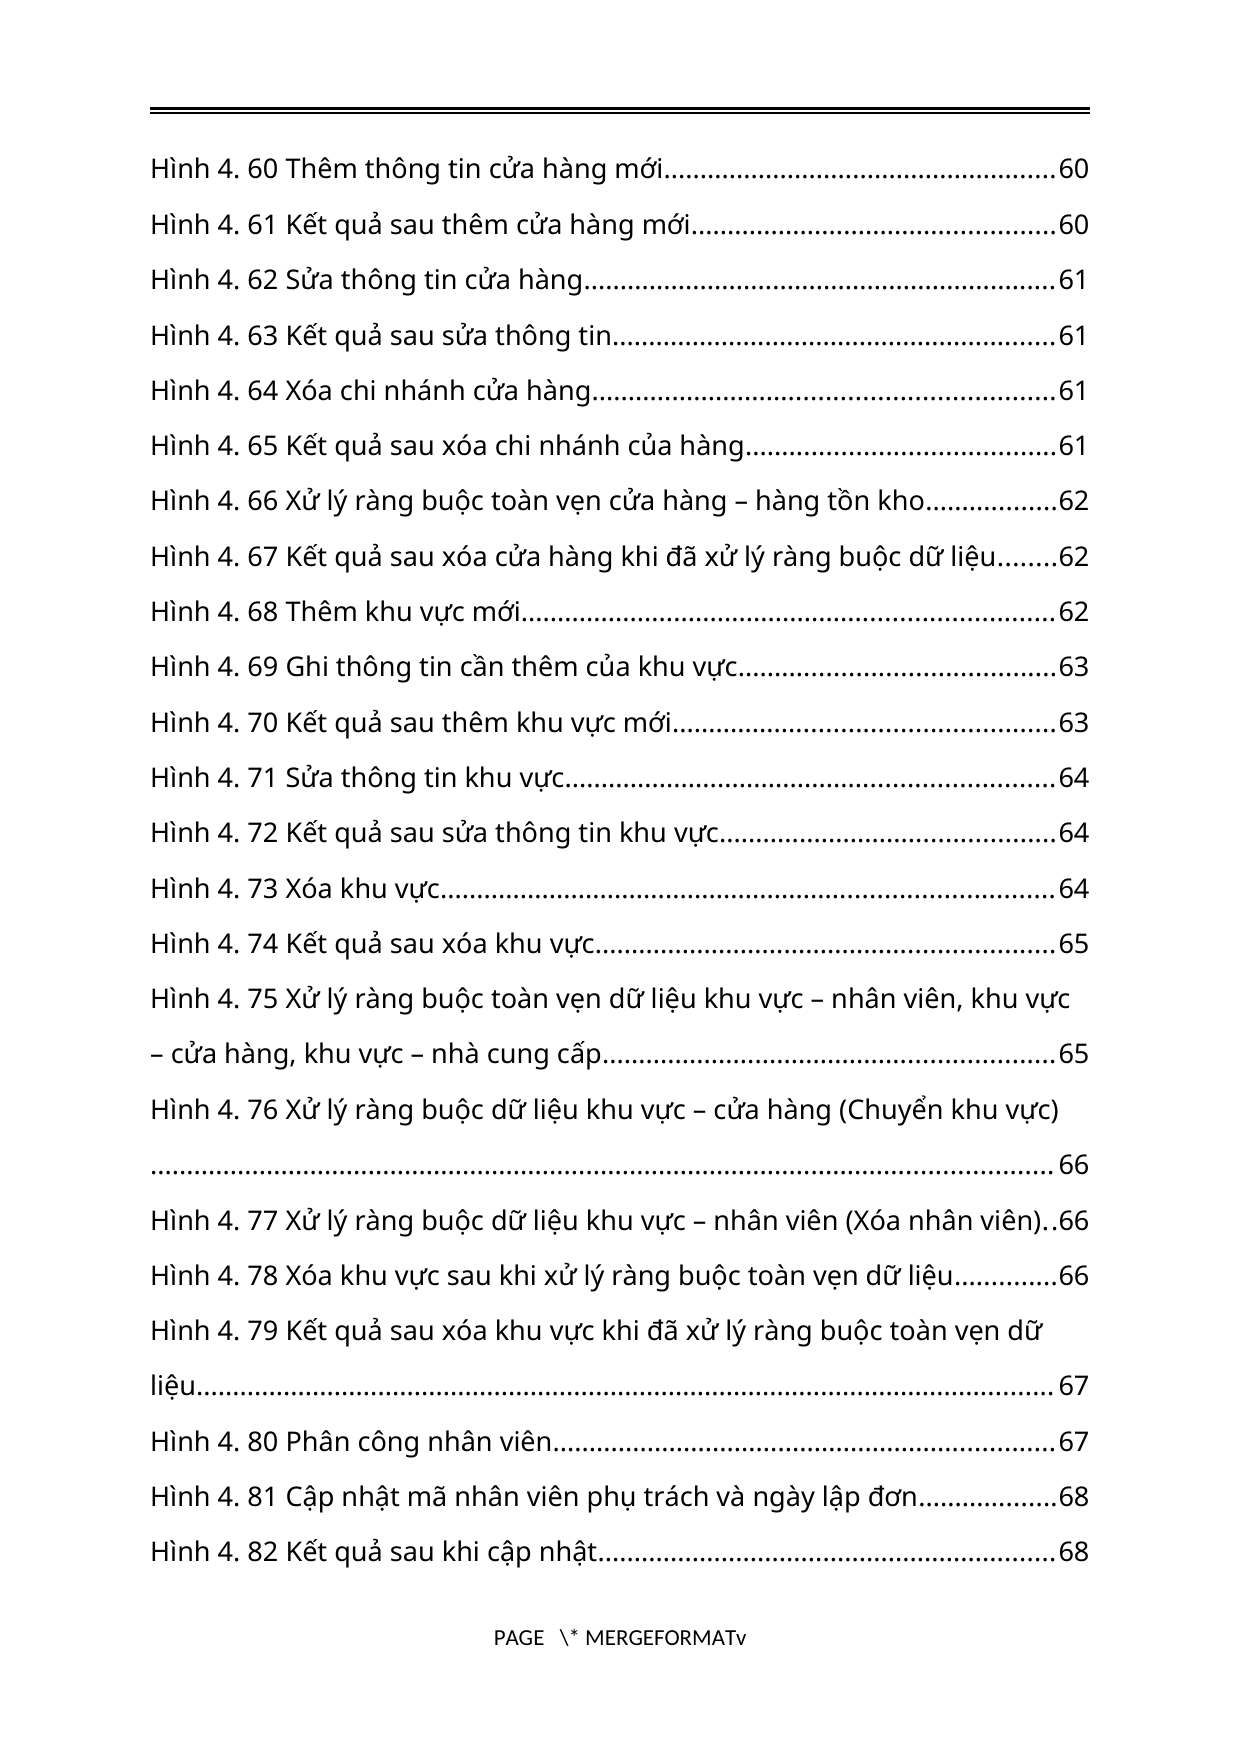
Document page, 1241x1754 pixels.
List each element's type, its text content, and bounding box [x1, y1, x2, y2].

text Hình 4. 75 Xử lý ràng buộc toàn vẹn dữ liệu khu vực – nhân viên, khu vực – cửa hàng, khu vực – nhà cung cấp 65 [150, 980, 1090, 1072]
text Hình 4. 65 Kết quả sau xóa chi nhánh của hàng 61 [150, 427, 1090, 463]
text Hình 4. 64 Xóa chi nhánh cửa hàng 61 [150, 371, 1090, 408]
text Hình 4. 69 Ghi thông tin cần thêm của khu vực 63 [150, 648, 1090, 685]
text Hình 4. 72 Kết quả sau sửa thông tin khu vực 64 [150, 814, 1090, 851]
text Hình 4. 71 Sửa thông tin khu vực 64 [150, 758, 1090, 795]
text Hình 4. 68 Thêm khu vực mới 62 [150, 592, 1090, 629]
text Hình 4. 62 Sửa thông tin cửa hàng 61 [150, 261, 1090, 297]
text Hình 4. 77 Xử lý ràng buộc dữ liệu khu vực – nhân viên (Xóa nhân viên) 66 [150, 1201, 1090, 1238]
text Hình 4. 78 Xóa khu vực sau khi xử lý ràng buộc toàn vẹn dữ liệu 66 [150, 1256, 1090, 1293]
text Hình 4. 70 Kết quả sau thêm khu vực mới 63 [150, 703, 1090, 740]
text Hình 4. 76 Xử lý ràng buộc dữ liệu khu vực – cửa hàng (Chuyển khu vực) 66 [150, 1090, 1090, 1182]
text Hình 4. 66 Xử lý ràng buộc toàn vẹn cửa hàng – hàng tồn kho 62 [150, 482, 1090, 519]
text Hình 4. 82 Kết quả sau khi cập nhật 68 [150, 1533, 1090, 1570]
text Hình 4. 67 Kết quả sau xóa cửa hàng khi đã xử lý ràng buộc dữ liệu 62 [150, 537, 1090, 574]
text Hình 4. 63 Kết quả sau sửa thông tin 61 [150, 316, 1090, 353]
text Hình 4. 79 Kết quả sau xóa khu vực khi đã xử lý ràng buộc toàn vẹn dữ liệu 67 [150, 1312, 1090, 1404]
text Hình 4. 80 Phân công nhân viên 67 [150, 1422, 1090, 1459]
text Hình 4. 61 Kết quả sau thêm cửa hàng mới 60 [150, 205, 1090, 242]
text Hình 4. 74 Kết quả sau xóa khu vực 65 [150, 924, 1090, 961]
text Hình 4. 81 Cập nhật mã nhân viên phụ trách và ngày lập đơn 68 [150, 1477, 1090, 1514]
text Hình 4. 60 Thêm thông tin cửa hàng mới 60 [150, 150, 1090, 187]
text Hình 4. 73 Xóa khu vực 64 [150, 869, 1090, 906]
